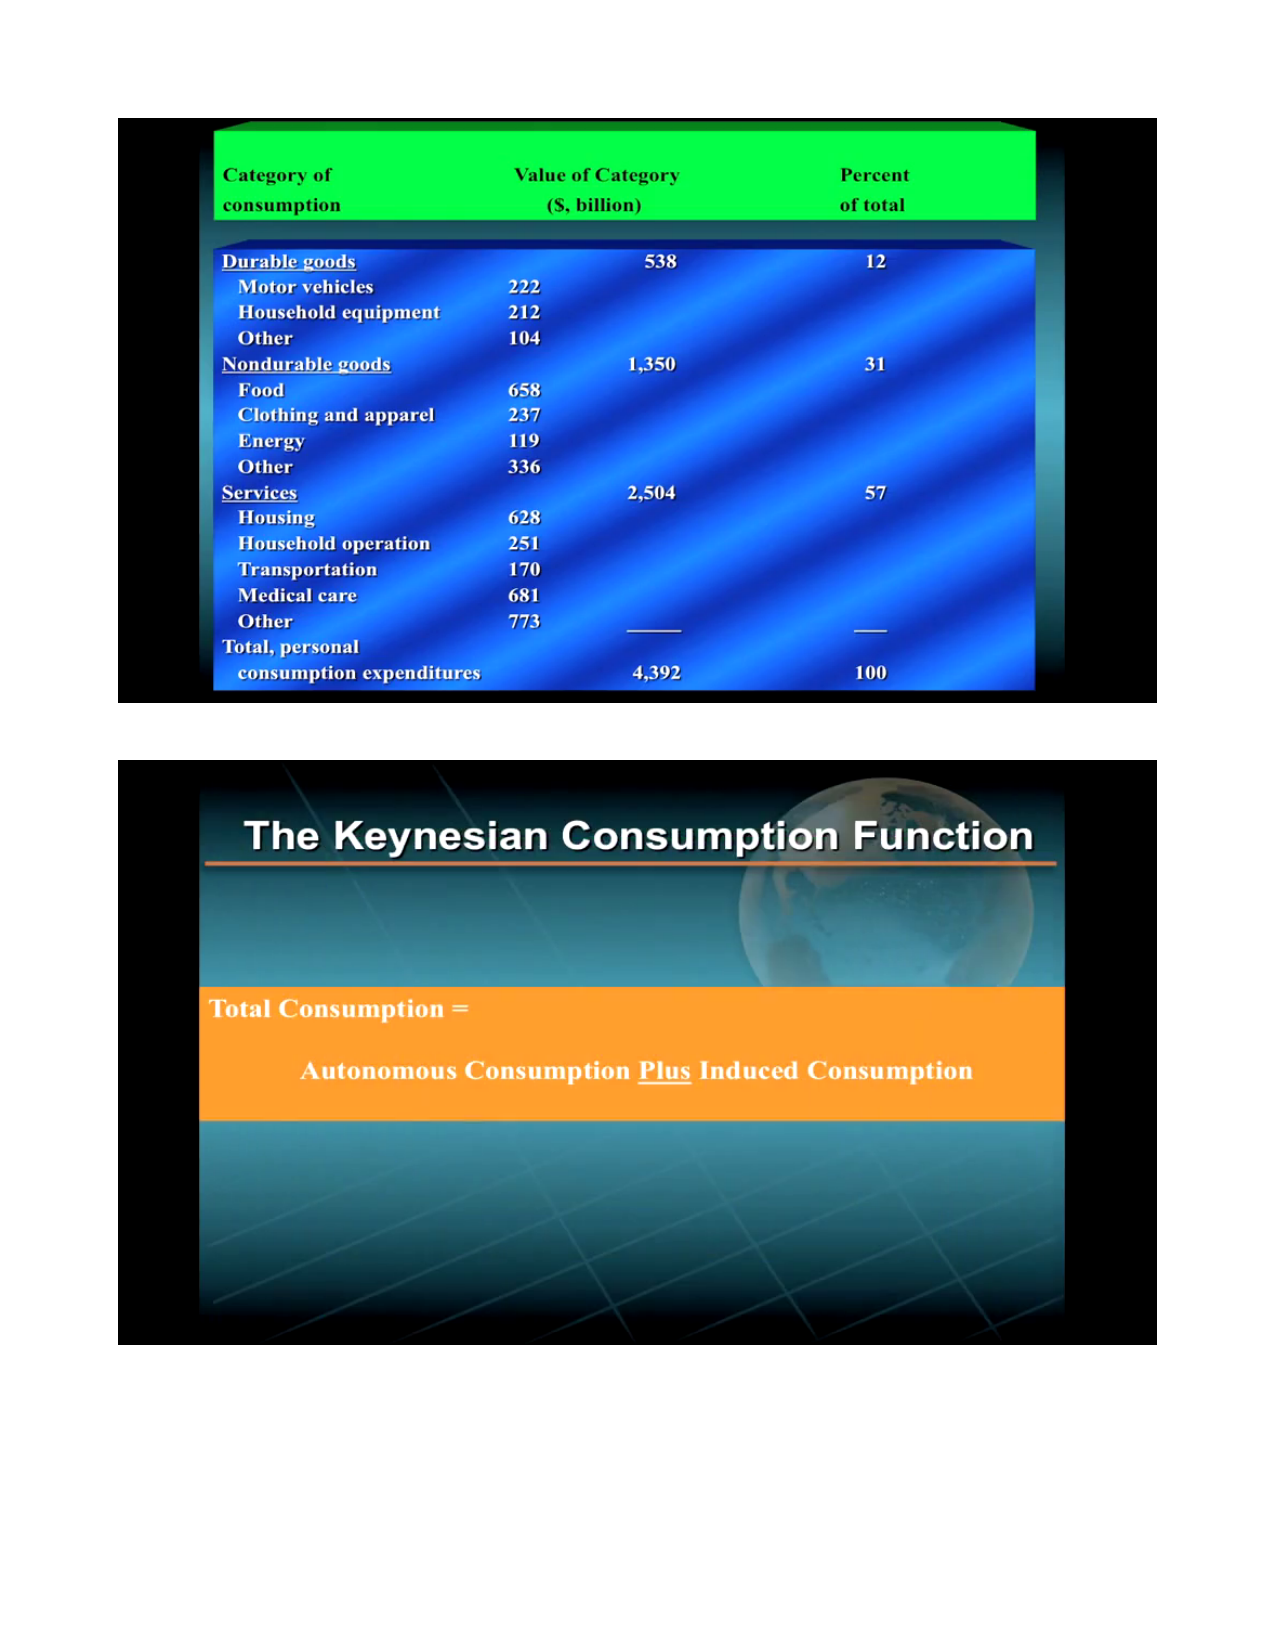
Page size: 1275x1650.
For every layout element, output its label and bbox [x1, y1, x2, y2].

picture [118, 118, 1157, 703]
picture [118, 760, 1157, 1345]
